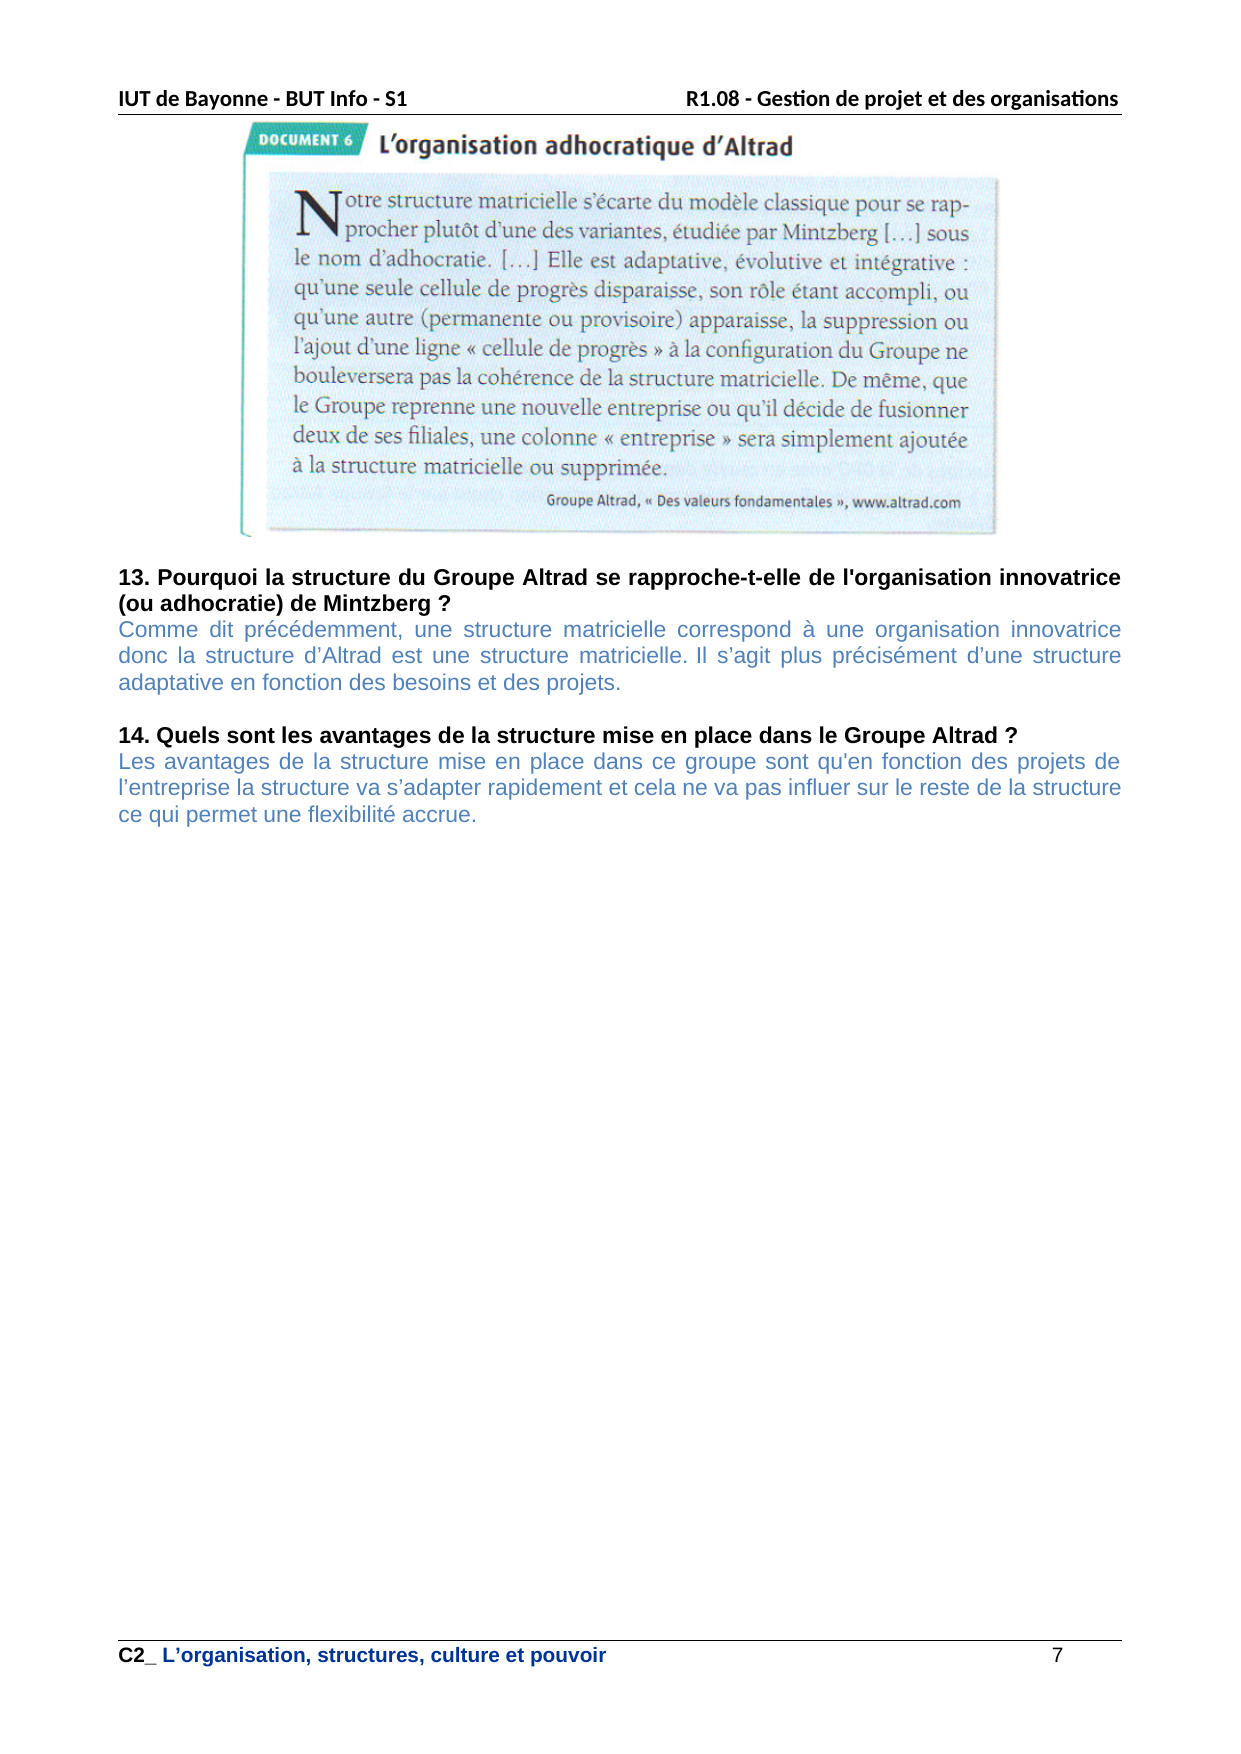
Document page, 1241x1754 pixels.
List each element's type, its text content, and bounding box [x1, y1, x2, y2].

text 14. Quels sont les avantages de la structure mise en place dans le Groupe Altrad ? [118, 722, 1122, 748]
text 13. Pourquoi la structure du Groupe Altrad se rapproche-t-elle de l'organisation innovatrice (ou adhocratie) de Mintzberg ? [118, 563, 1122, 616]
text Comme dit précédemment, une structure matricielle correspond à une organisation innovatrice donc la structure d’Altrad est une structure matricielle. Il s’agit plus précisément d’une structure adaptative en fonction des besoins et des projets. [118, 616, 1122, 695]
text Les avantages de la structure mise en place dans ce groupe sont qu'en fonction des projets de l’entreprise la structure va s’adapter rapidement et cela ne va pas influer sur le reste de la structure ce qui permet une flexibilité accrue. [118, 748, 1122, 827]
picture [238, 115, 1002, 537]
